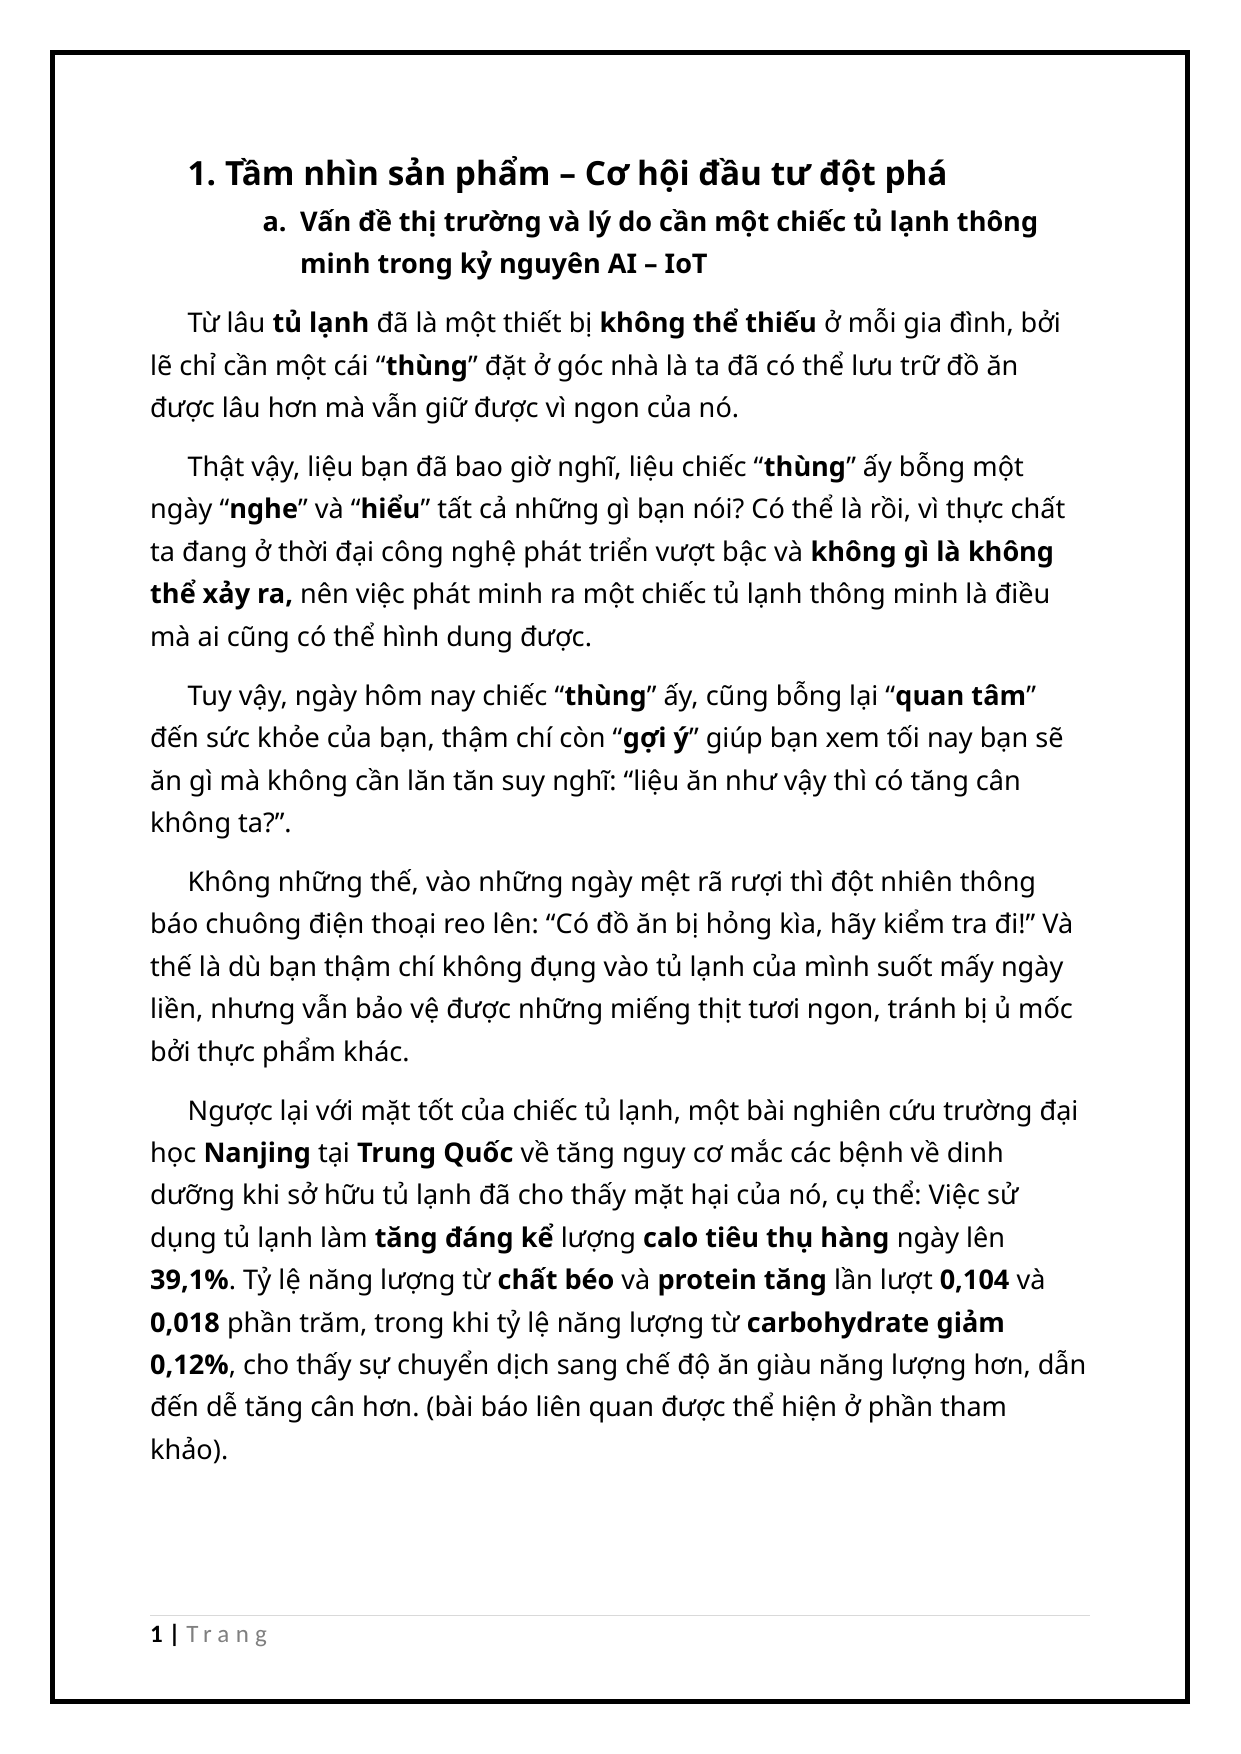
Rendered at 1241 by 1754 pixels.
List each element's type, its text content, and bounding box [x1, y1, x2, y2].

list Vấn đề thị trường và lý do cần một chiếc tủ lạnh thông minh trong kỷ nguyên AI – IoT [262, 202, 1090, 281]
text Tuy vậy, ngày hôm nay chiếc “thùng” ấy, cũng bỗng lại “quan tâm” đến sức khỏe của bạn, thậm chí còn “gợi ý” giúp bạn xem tối nay bạn sẽ ăn gì mà không cần lăn tăn suy nghĩ: “liệu ăn như vậy thì có tăng cân không ta?”. [150, 676, 1090, 840]
text Ngược lại với mặt tốt của chiếc tủ lạnh, một bài nghiên cứu trường đại học Nanjing tại Trung Quốc về tăng nguy cơ mắc các bệnh về dinh dưỡng khi sở hữu tủ lạnh đã cho thấy mặt hại của nó, cụ thể: Việc sử dụng tủ lạnh làm tăng đáng kể lượng calo tiêu thụ hàng ngày lên 39,1%. Tỷ lệ năng lượng từ chất béo và protein tăng lần lượt 0,104 và 0,018 phần trăm, trong khi tỷ lệ năng lượng từ carbohydrate giảm 0,12%, cho thấy sự chuyển dịch sang chế độ ăn giàu năng lượng hơn, dẫn đến dễ tăng cân hơn. (bài báo liên quan được thể hiện ở phần tham khảo). [150, 1091, 1090, 1467]
text Từ lâu tủ lạnh đã là một thiết bị không thể thiếu ở mỗi gia đình, bởi lẽ chỉ cần một cái “thùng” đặt ở góc nhà là ta đã có thể lưu trữ đồ ăn được lâu hơn mà vẫn giữ được vì ngon của nó. [150, 304, 1090, 425]
list Tầm nhìn sản phẩm – Cơ hội đầu tư đột phá [187, 150, 1090, 195]
text Không những thế, vào những ngày mệt rã rượi thì đột nhiên thông báo chuông điện thoại reo lên: “Có đồ ăn bị hỏng kìa, hãy kiểm tra đi!” Và thế là dù bạn thậm chí không đụng vào tủ lạnh của mình suốt mấy ngày liền, nhưng vẫn bảo vệ được những miếng thịt tươi ngon, tránh bị ủ mốc bởi thực phẩm khác. [150, 862, 1090, 1069]
text Thật vậy, liệu bạn đã bao giờ nghĩ, liệu chiếc “thùng” ấy bỗng một ngày “nghe” và “hiểu” tất cả những gì bạn nói? Có thể là rồi, vì thực chất ta đang ở thời đại công nghệ phát triển vượt bậc và không gì là không thể xảy ra, nên việc phát minh ra một chiếc tủ lạnh thông minh là điều mà ai cũng có thể hình dung được. [150, 447, 1090, 654]
